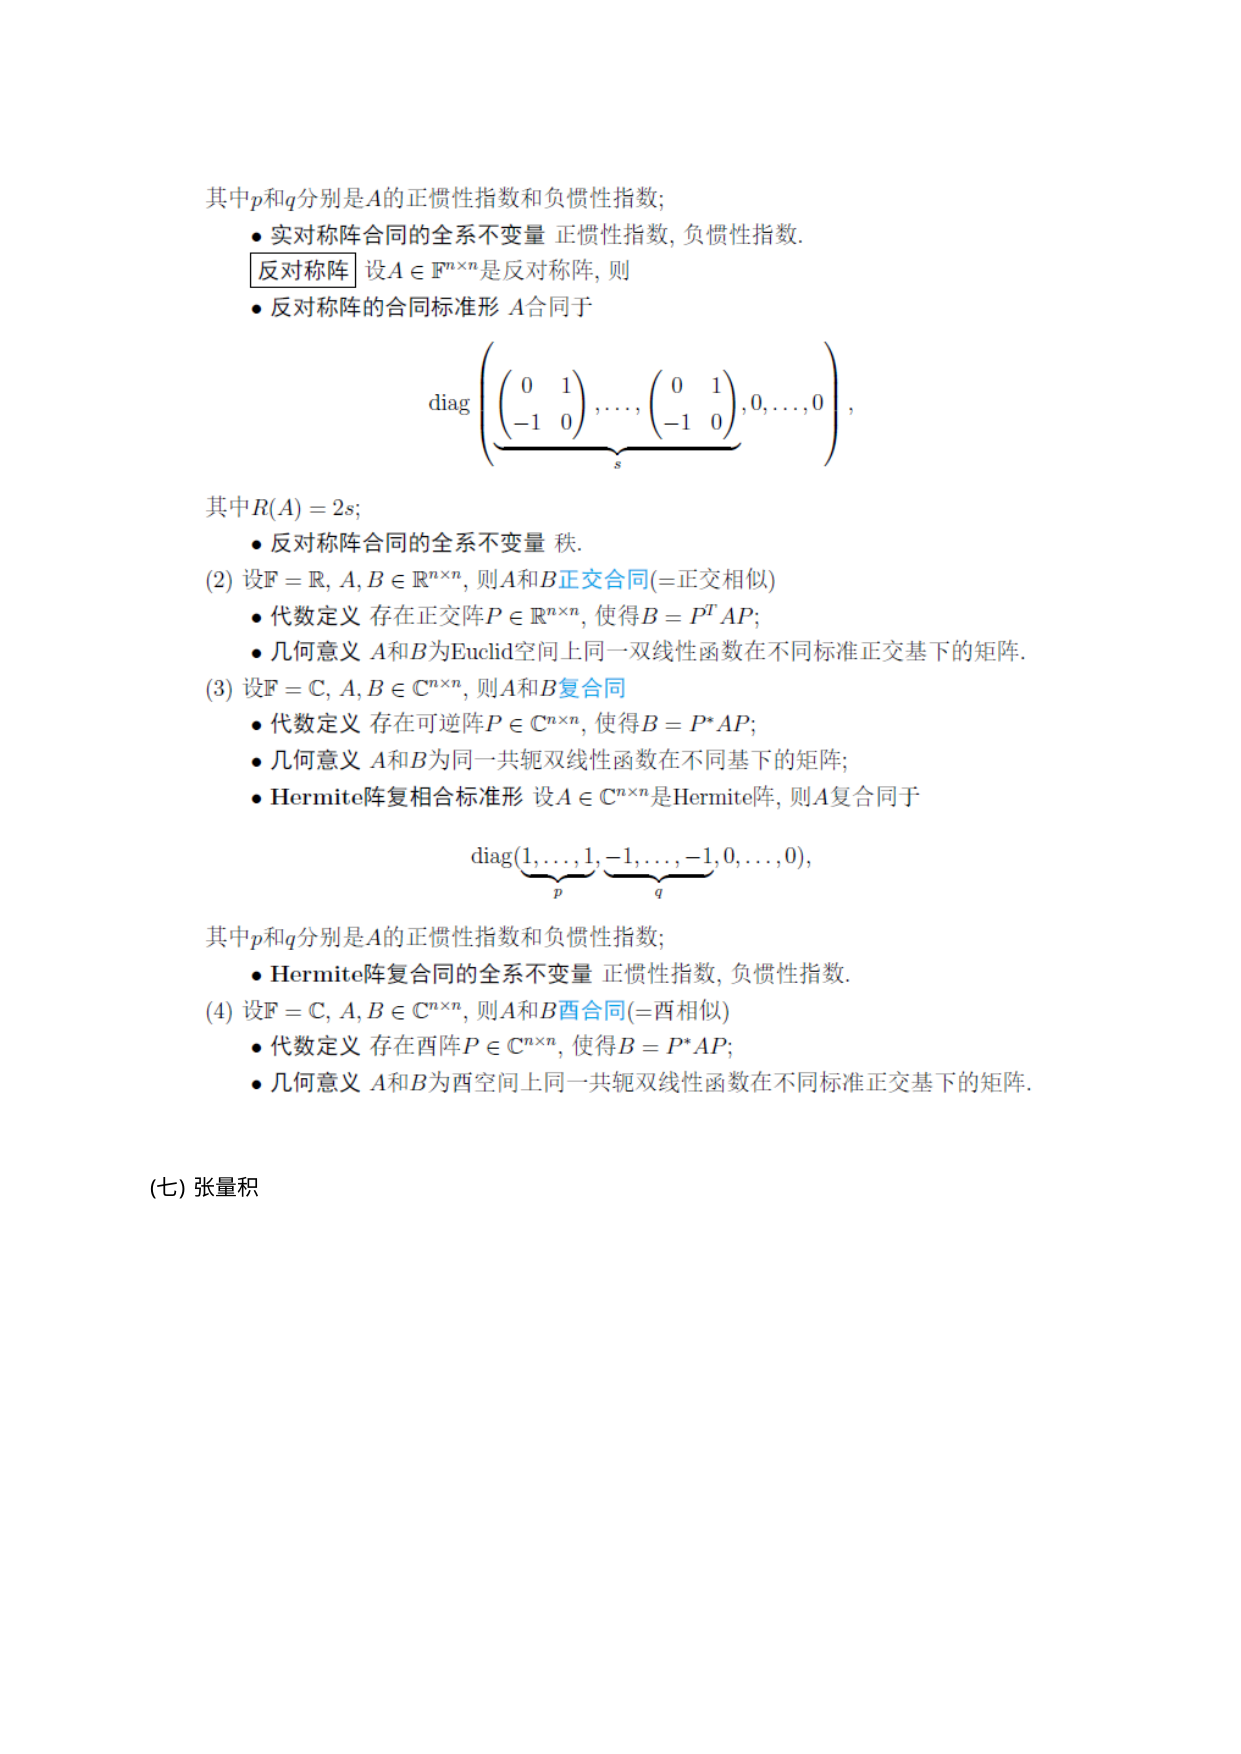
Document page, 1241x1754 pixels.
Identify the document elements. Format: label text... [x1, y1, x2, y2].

picture [150, 162, 1091, 1110]
list 张量积 [150, 1169, 1090, 1202]
